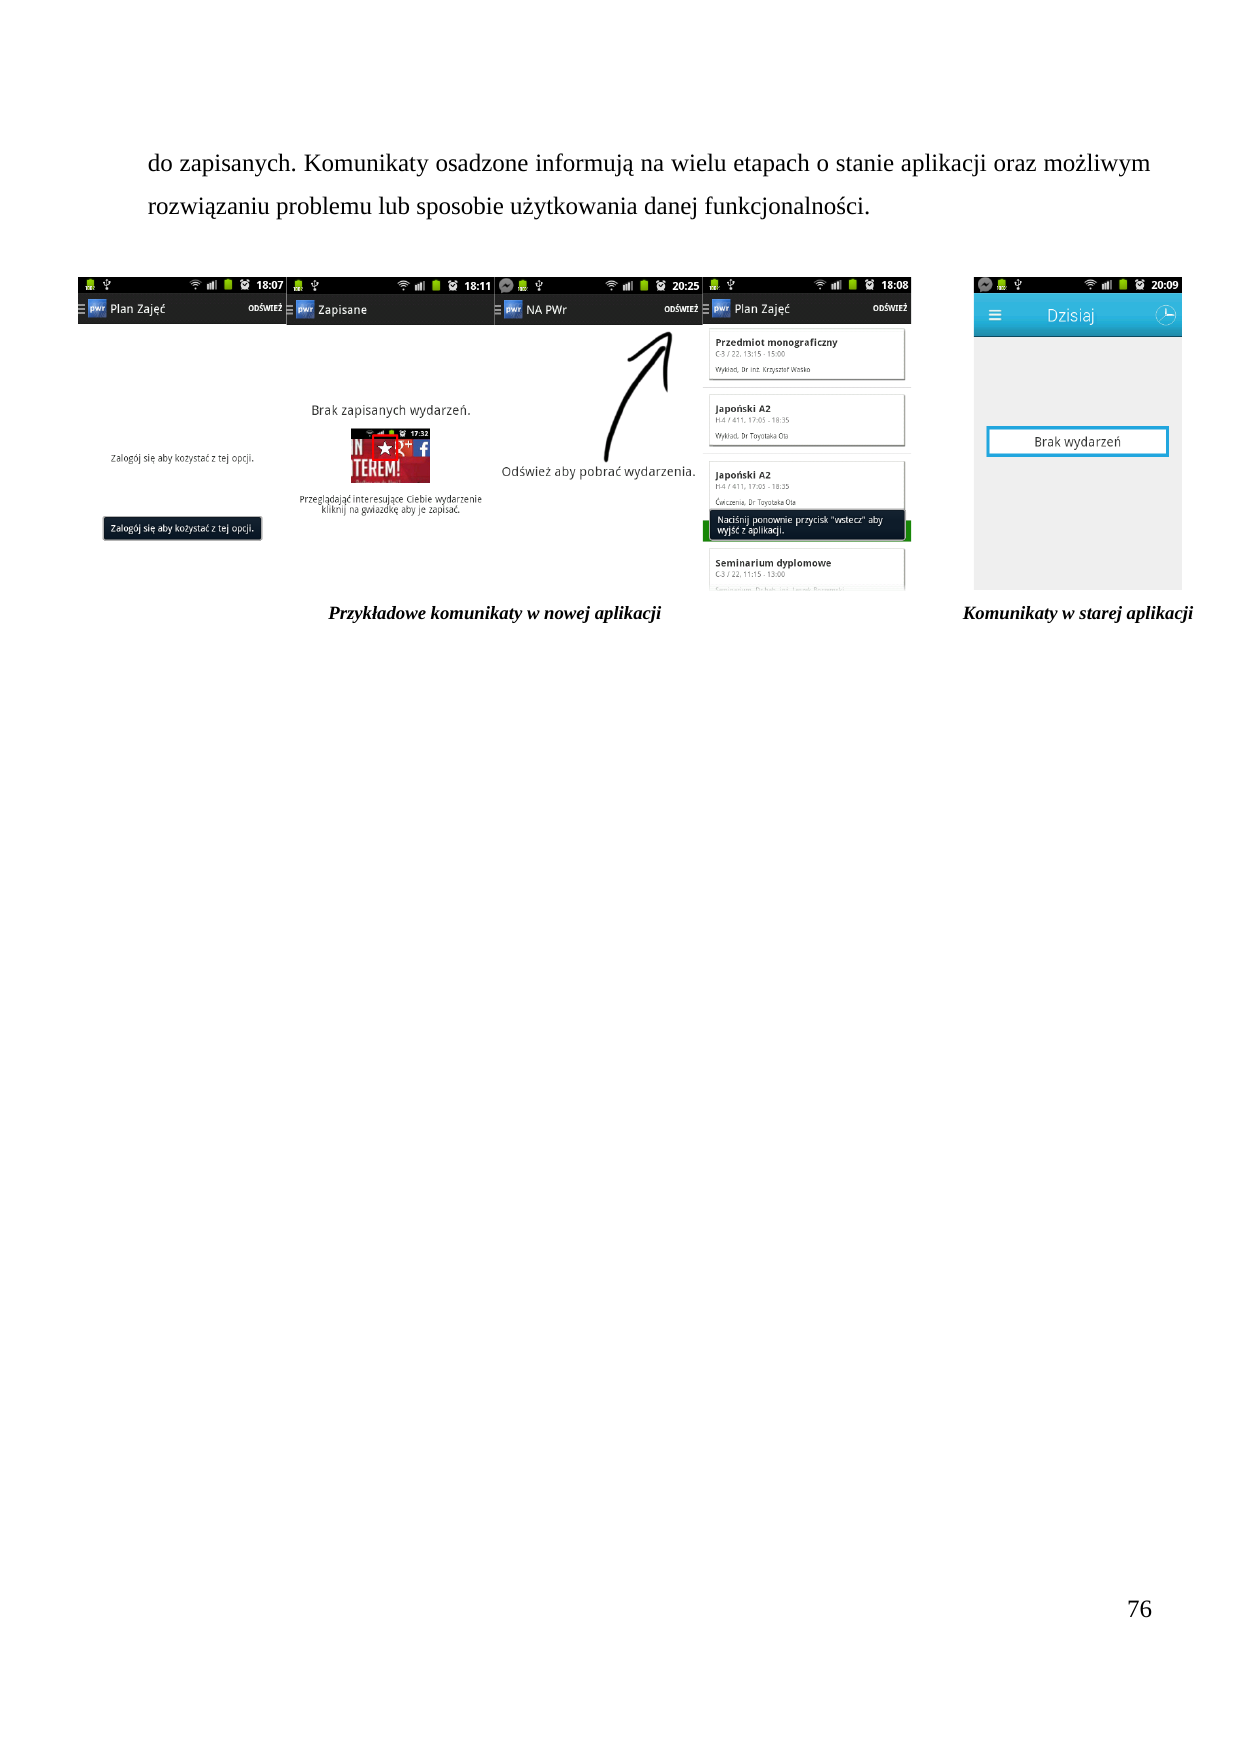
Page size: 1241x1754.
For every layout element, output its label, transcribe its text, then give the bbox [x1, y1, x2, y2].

table_header [44, 277, 945, 602]
table_header [945, 277, 1211, 602]
table_cell Komunikaty w starej aplikacji [945, 602, 1211, 638]
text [148, 148, 1152, 219]
picture [78, 277, 912, 591]
picture [973, 277, 1182, 590]
table_cell Przykładowe komunikaty w nowej aplikacji [44, 602, 945, 638]
